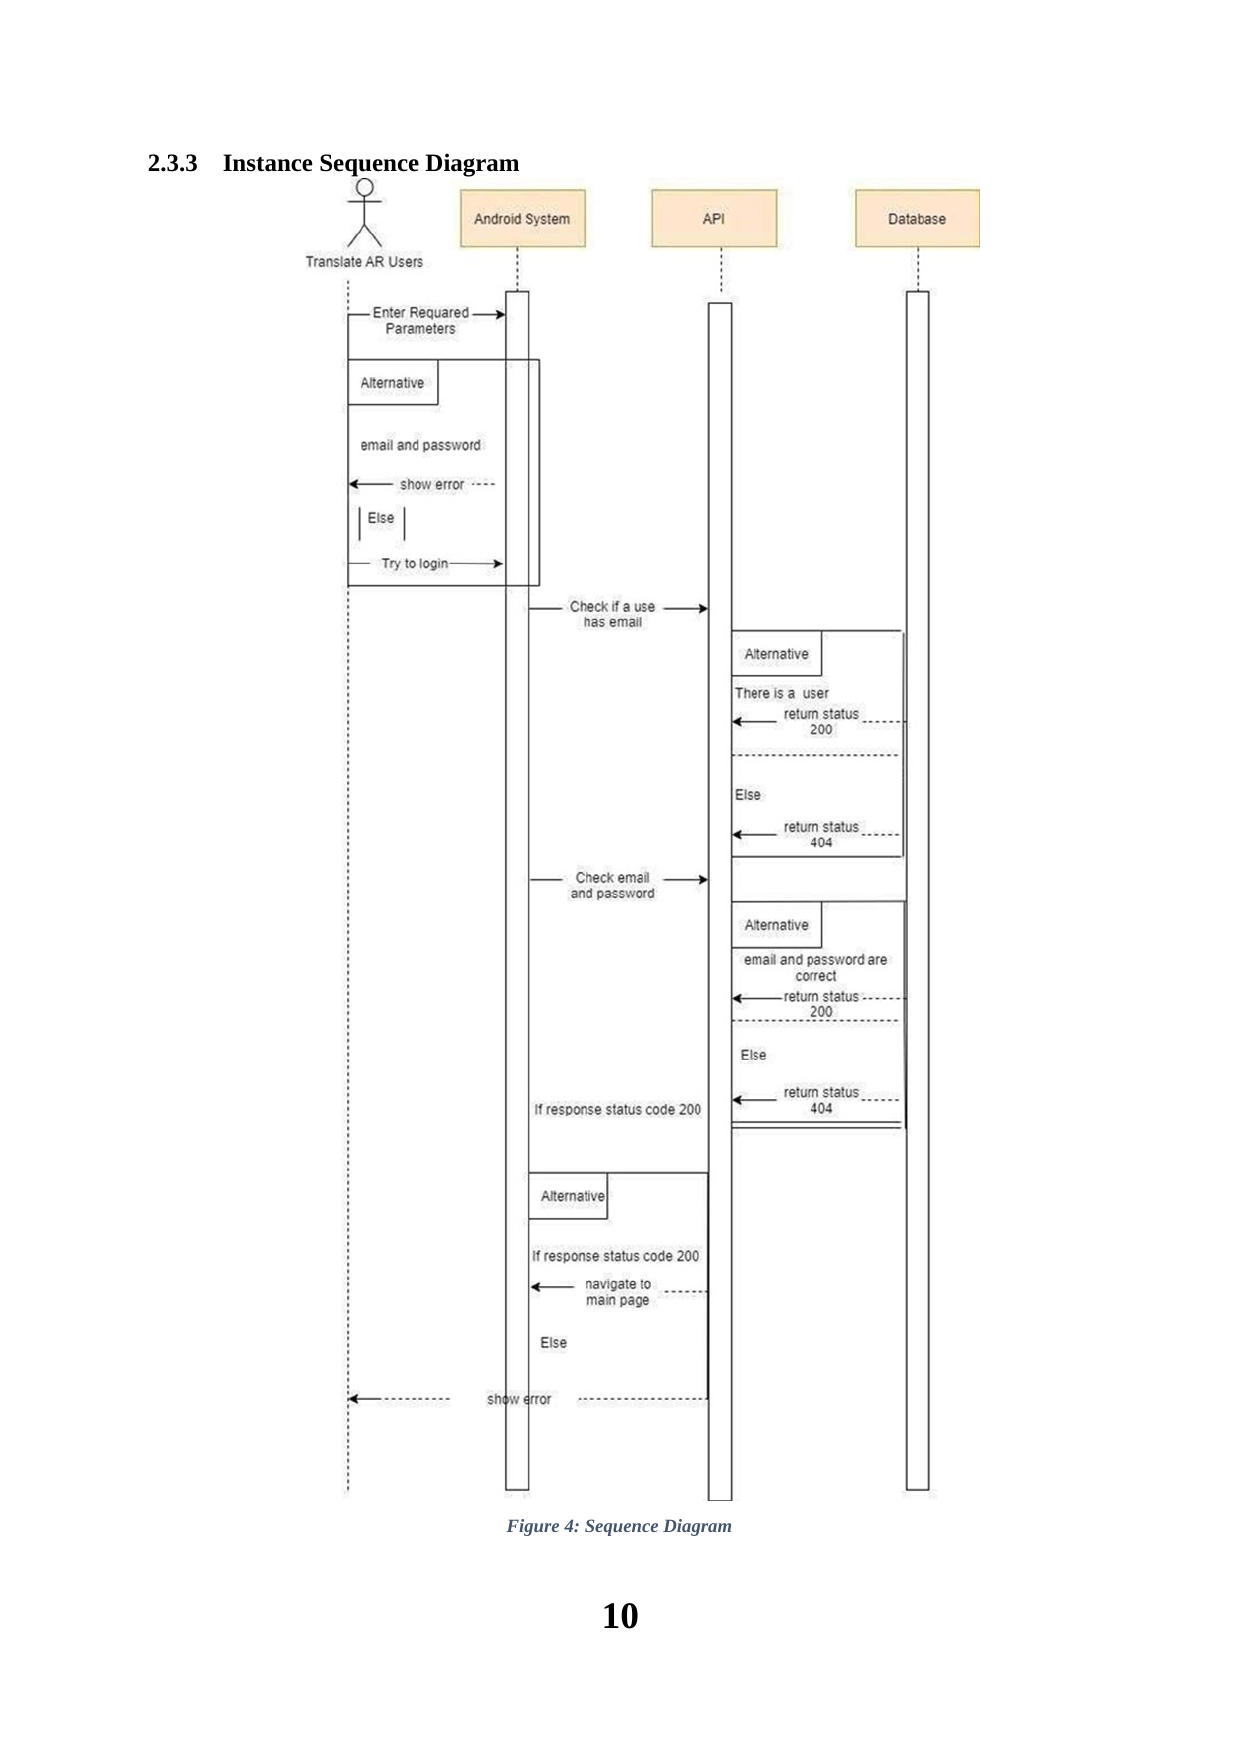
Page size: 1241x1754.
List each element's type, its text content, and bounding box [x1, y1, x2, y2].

subtitle Instance Sequence Diagram [148, 148, 1093, 176]
text Figure 4: Sequence Diagram [148, 1515, 1093, 1537]
picture [305, 178, 980, 1501]
